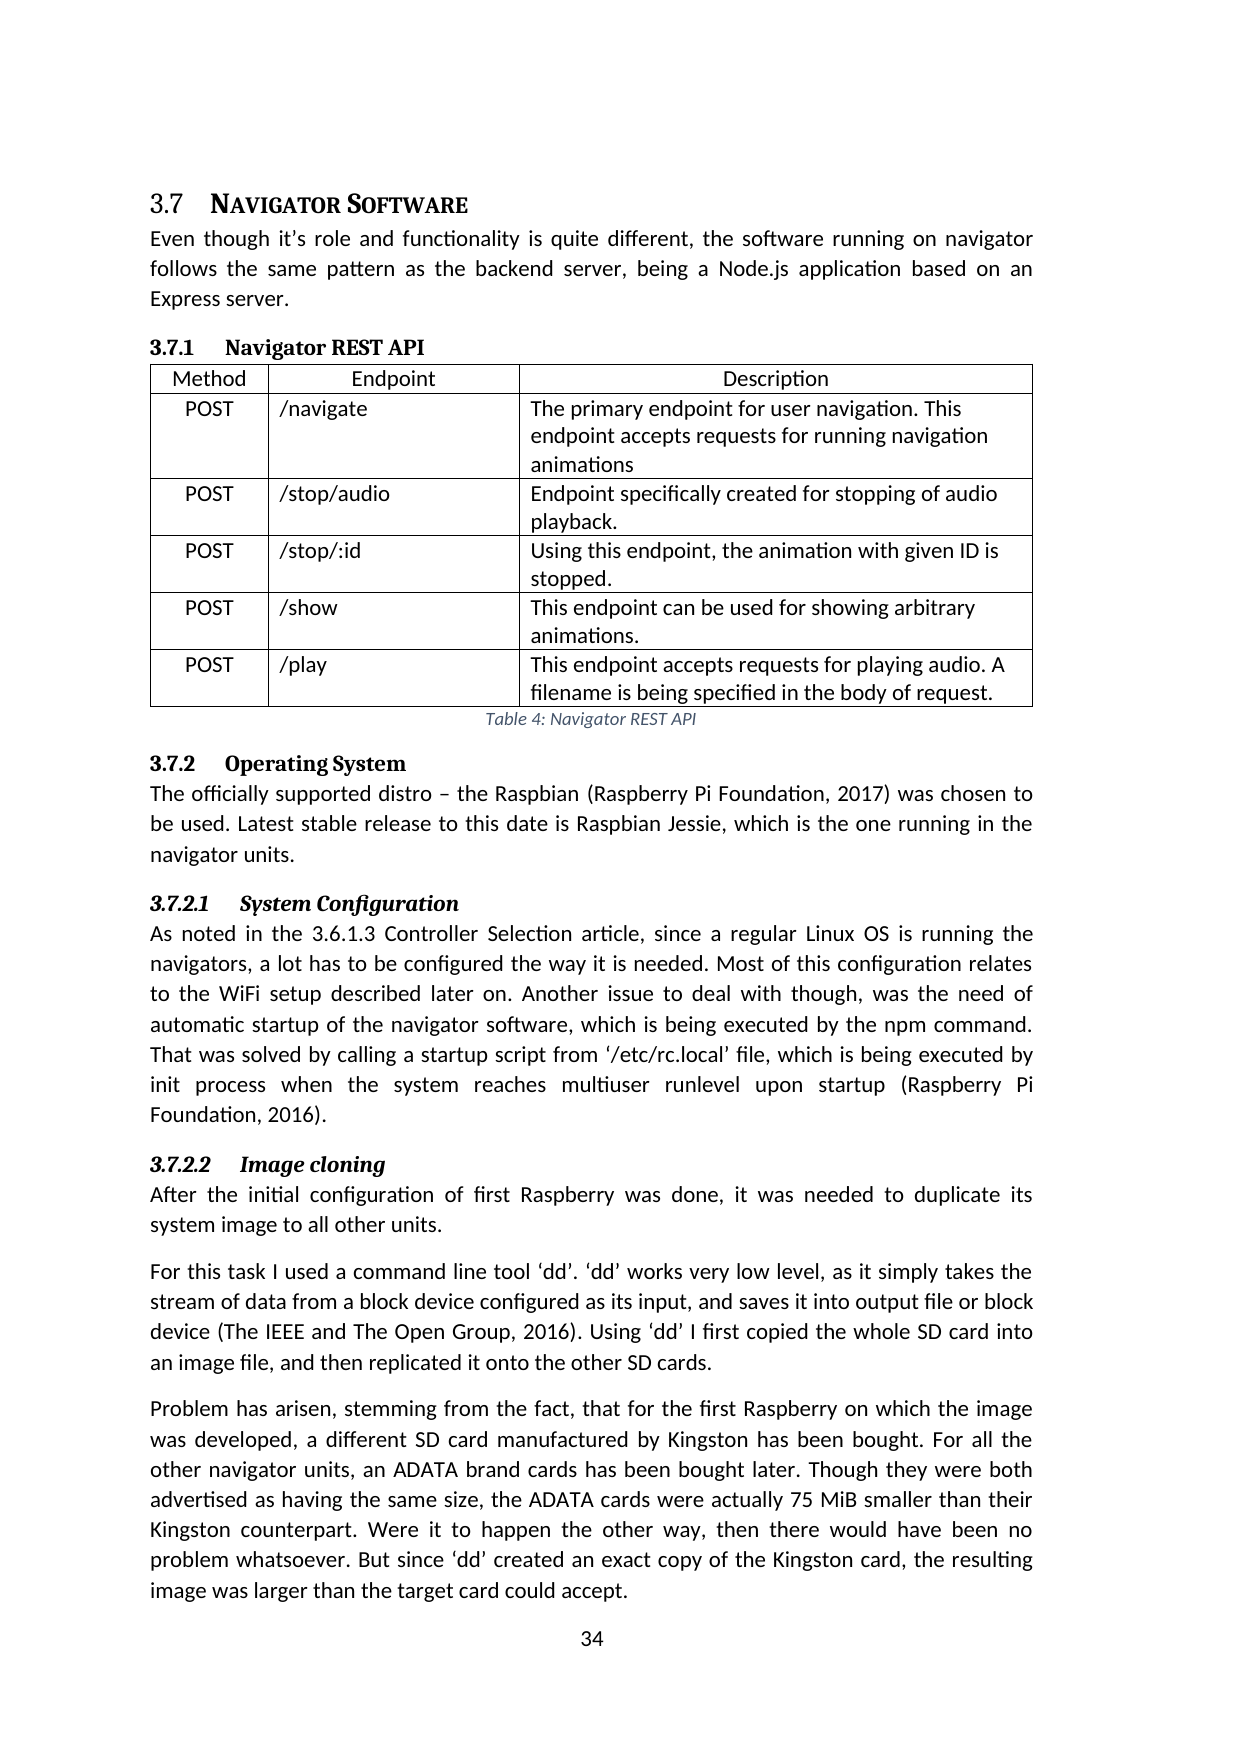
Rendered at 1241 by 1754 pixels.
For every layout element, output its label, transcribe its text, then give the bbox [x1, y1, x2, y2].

table_cell This endpoint accepts requests for playing audio. A filename is being specified in the body of request. [520, 650, 1032, 706]
subtitle Operating System [150, 751, 1033, 777]
text As noted in the 3.6.1.3 Controller Selection article, since a regular Linux OS is running the navigators, a lot has to be configured the way it is needed. Most of this configuration relates to the WiFi setup described later on. Another issue to deal with though, was the need of automatic startup of the navigator software, which is being executed by the npm command. That was solved by calling a startup script from ‘/etc/rc.local’ file, which is being executed by init process when the system reaches multiuser runlevel upon startup. [150, 919, 1033, 1128]
text Even though it’s role and functionality is quite different, the software running on navigator follows the same pattern as the backend server, being a Node.js application based on an Express server. [150, 224, 1033, 312]
table_cell POST [151, 479, 268, 535]
table_cell /stop/:id [269, 536, 519, 592]
table_cell /stop/audio [269, 479, 519, 535]
text Problem has arisen, stemming from the fact, that for the first Raspberry on which the image was developed, a different SD card manufactured by Kingston has been bought. For all the other navigator units, an ADATA brand cards has been bought later. Though they were both advertised as having the same size, the ADATA cards were actually 75 MiB smaller than their Kingston counterpart. Were it to happen the other way, then there would have been no problem whatsoever. But since ‘dd’ created an exact copy of the Kingston card, the resulting image was larger than the target card could accept. [150, 1394, 1033, 1604]
table_cell This endpoint can be used for showing arbitrary animations. [520, 593, 1032, 649]
table_cell The primary endpoint for user navigation. This endpoint accepts requests for running navigation animations [520, 394, 1032, 478]
text The officially supported distro – the Raspbian was chosen to be used. Latest stable release to this date is Raspbian Jessie, which is the one running in the navigator units. [150, 779, 1033, 868]
subtitle System Configuration [150, 891, 1033, 917]
table_cell /show [269, 593, 519, 649]
subtitle Navigator REST API [150, 335, 1033, 361]
table_cell /play [269, 650, 519, 706]
text For this task I used a command line tool ‘dd’. ‘dd’ works very low level, as it simply takes the stream of data from a block device configured as its input, and saves it into output file or block device. Using ‘dd’ I first copied the whole SD card into an image file, and then replicated it onto the other SD cards. [150, 1257, 1033, 1376]
subtitle Image cloning [150, 1151, 1033, 1178]
table_cell /navigate [269, 394, 519, 478]
table_cell Using this endpoint, the animation with given ID is stopped. [520, 536, 1032, 592]
table_cell POST [151, 394, 268, 478]
text After the initial configuration of first Raspberry was done, it was needed to duplicate its system image to all other units. [150, 1180, 1033, 1238]
table_header Endpoint [269, 365, 519, 393]
table_cell POST [151, 650, 268, 706]
subtitle Navigator Software [150, 187, 1033, 221]
table_cell POST [151, 593, 268, 649]
table_cell POST [151, 536, 268, 592]
table_header Description [520, 365, 1032, 393]
table_cell Endpoint specifically created for stopping of audio playback. [520, 479, 1032, 535]
table_header Method [151, 365, 268, 393]
